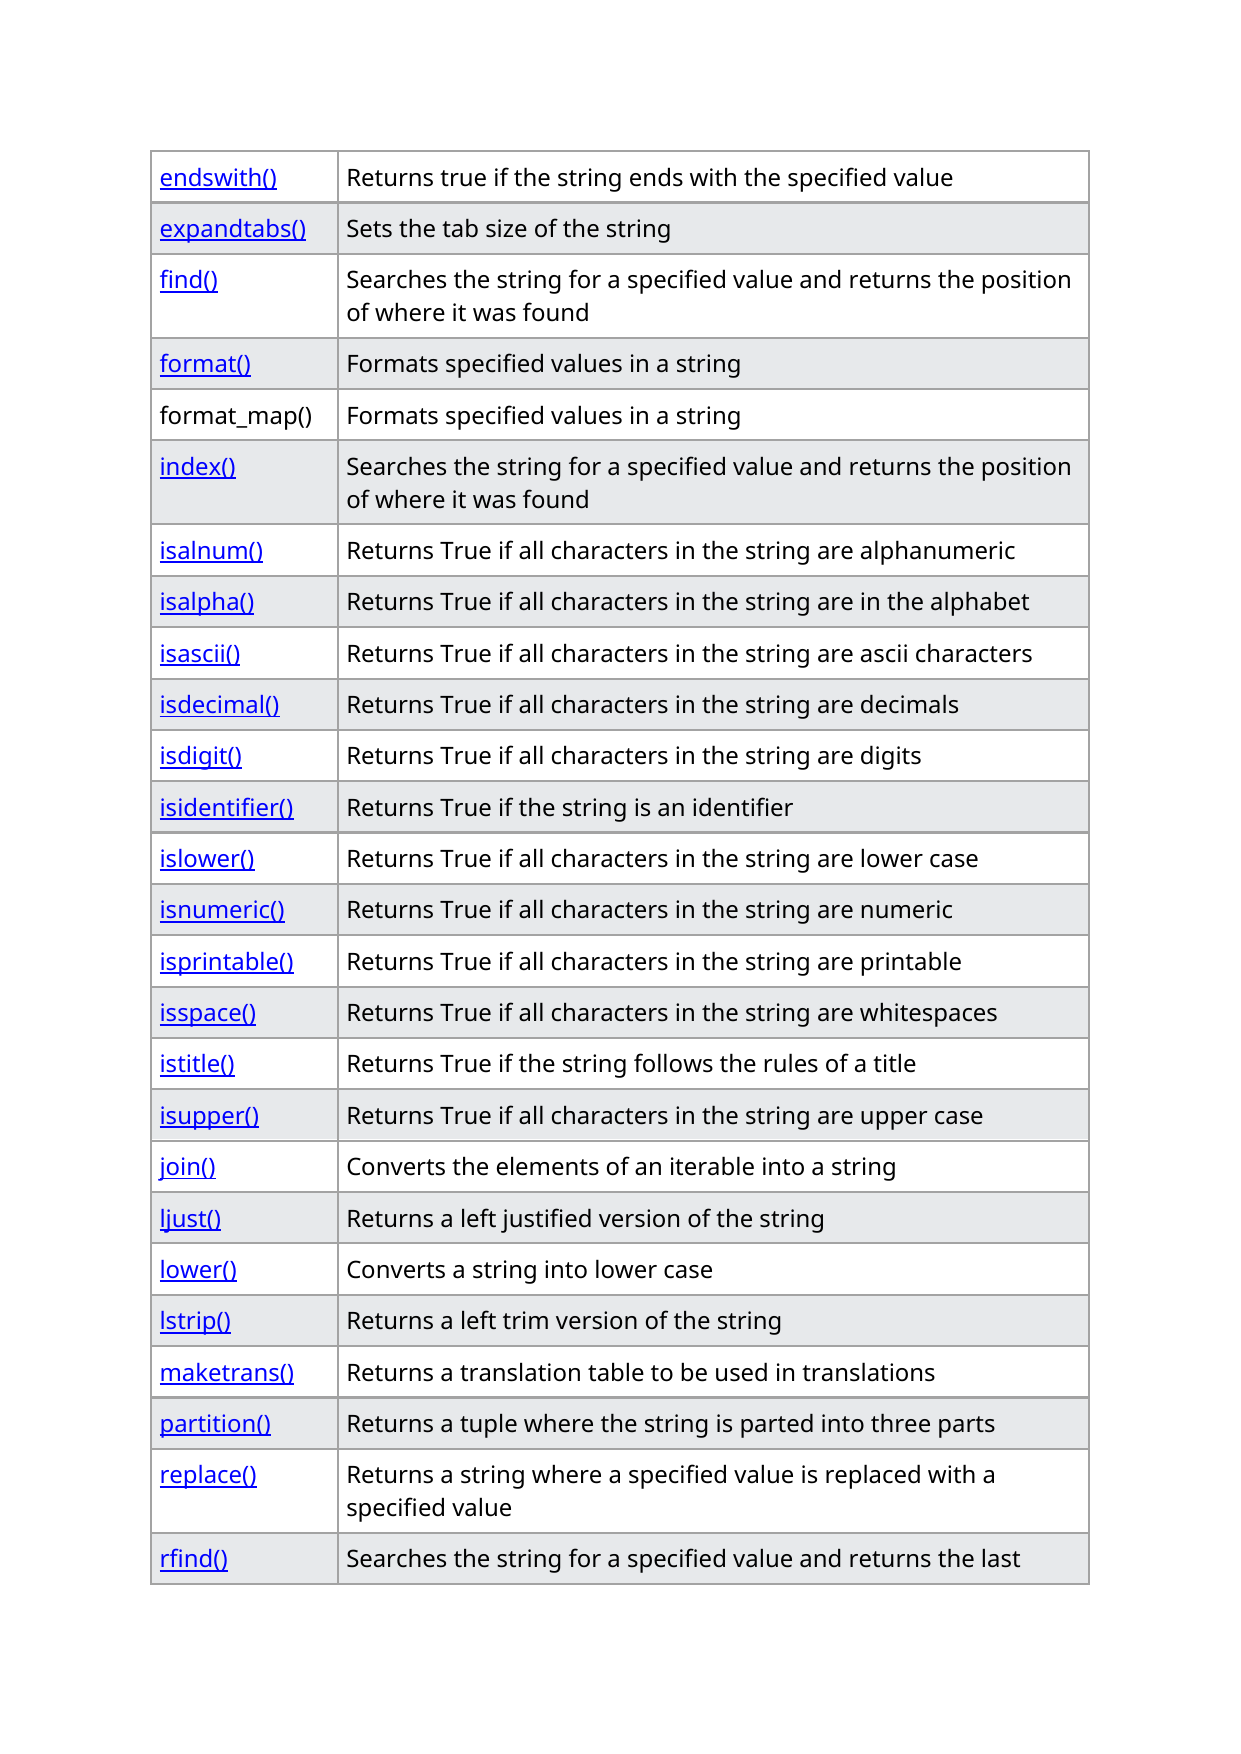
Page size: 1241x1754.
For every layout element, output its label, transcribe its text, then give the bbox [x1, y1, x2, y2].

table_cell isalnum() [152, 525, 337, 575]
table_cell rfind() [152, 1534, 337, 1583]
table_cell Returns a tuple where the string is parted into three parts [339, 1399, 1088, 1448]
table_cell Returns True if all characters in the string are decimals [339, 680, 1088, 729]
table_cell isspace() [152, 988, 337, 1037]
table_cell istitle() [152, 1039, 337, 1088]
table_cell find() [152, 255, 337, 337]
table_cell isascii() [152, 628, 337, 677]
table_cell Returns True if all characters in the string are ascii characters [339, 628, 1088, 677]
table_cell Returns true if the string ends with the specified value [339, 152, 1088, 201]
table_cell format_map() [152, 390, 337, 439]
table_cell ljust() [152, 1193, 337, 1242]
table_cell Returns True if the string is an identifier [339, 782, 1088, 831]
table_cell Returns True if all characters in the string are printable [339, 936, 1088, 986]
table_cell isalpha() [152, 577, 337, 626]
table_cell partition() [152, 1399, 337, 1448]
table_cell Searches the string for a specified value and returns the position of where it was found [339, 441, 1088, 523]
table_cell Returns a string where a specified value is replaced with a specified value [339, 1450, 1088, 1532]
table_cell isupper() [152, 1090, 337, 1139]
table_cell Returns a translation table to be used in translations [339, 1347, 1088, 1396]
table_cell Formats specified values in a string [339, 390, 1088, 439]
table_cell isnumeric() [152, 885, 337, 934]
table_cell replace() [152, 1450, 337, 1532]
table_cell Returns a left trim version of the string [339, 1296, 1088, 1345]
table_cell Searches the string for a specified value and returns the position of where it was found [339, 255, 1088, 337]
table_cell maketrans() [152, 1347, 337, 1396]
table_cell isidentifier() [152, 782, 337, 831]
table_cell Formats specified values in a string [339, 339, 1088, 388]
table_cell Returns True if the string follows the rules of a title [339, 1039, 1088, 1088]
table_cell Converts a string into lower case [339, 1244, 1088, 1294]
table_cell Returns True if all characters in the string are numeric [339, 885, 1088, 934]
table_cell islower() [152, 834, 337, 883]
table_cell Returns True if all characters in the string are alphanumeric [339, 525, 1088, 575]
table_cell Converts the elements of an iterable into a string [339, 1142, 1088, 1191]
table_cell isdigit() [152, 731, 337, 780]
table_cell join() [152, 1142, 337, 1191]
table_cell expandtabs() [152, 204, 337, 253]
table_cell Returns True if all characters in the string are whitespaces [339, 988, 1088, 1037]
table_cell isdecimal() [152, 680, 337, 729]
table_cell endswith() [152, 152, 337, 201]
table_cell lstrip() [152, 1296, 337, 1345]
table_cell Returns a left justified version of the string [339, 1193, 1088, 1242]
table_cell Returns True if all characters in the string are digits [339, 731, 1088, 780]
table_cell Returns True if all characters in the string are lower case [339, 834, 1088, 883]
table_cell format() [152, 339, 337, 388]
table_cell Sets the tab size of the string [339, 204, 1088, 253]
table_cell Returns True if all characters in the string are upper case [339, 1090, 1088, 1139]
table_cell Returns True if all characters in the string are in the alphabet [339, 577, 1088, 626]
table_cell index() [152, 441, 337, 523]
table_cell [339, 1534, 1088, 1583]
table_cell lower() [152, 1244, 337, 1294]
table_cell isprintable() [152, 936, 337, 986]
